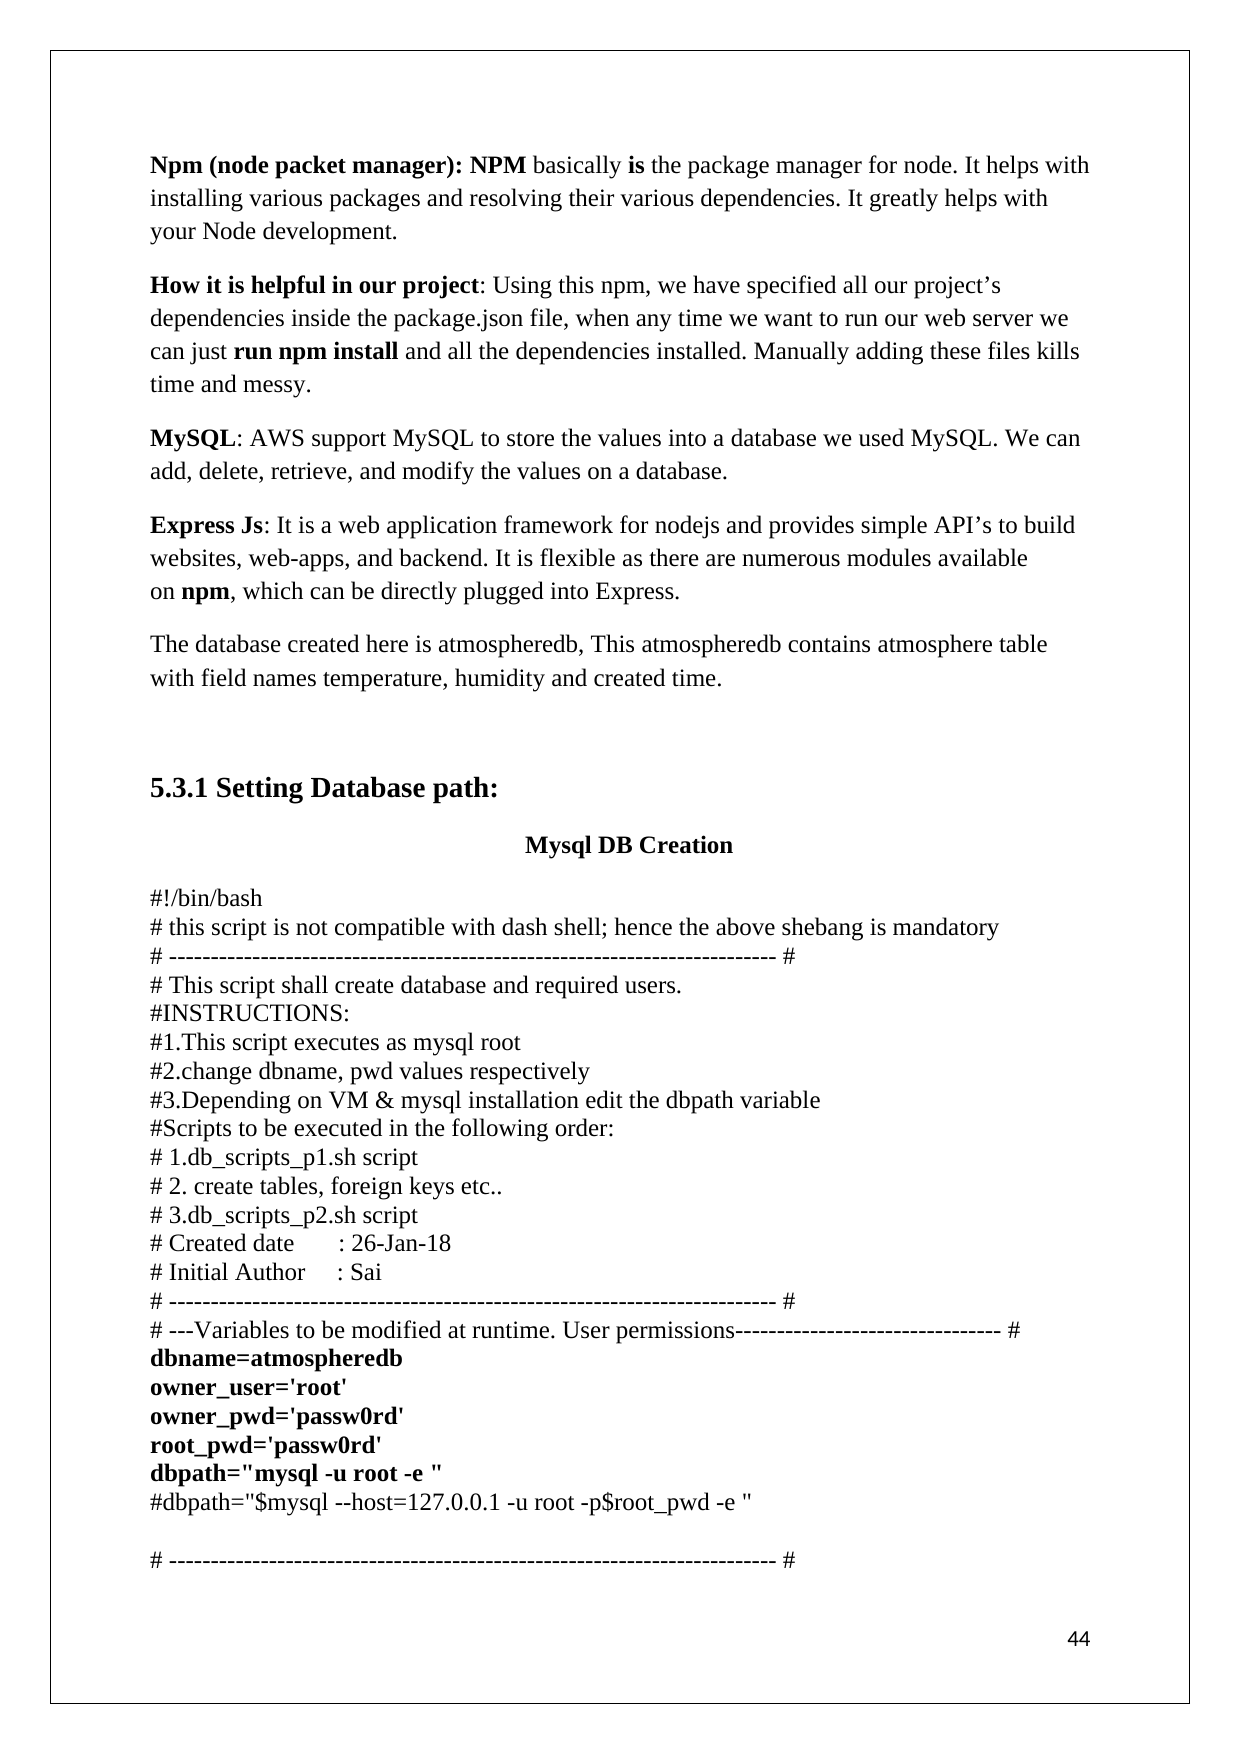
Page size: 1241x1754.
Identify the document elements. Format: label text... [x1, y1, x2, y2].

text Mysql DB Creation [150, 830, 1090, 858]
text # this script is not compatible with dash shell; hence the above shebang is mandatory [150, 912, 1090, 941]
text Express Js: It is a web application framework for nodejs and provides simple API’s to build websites, web-apps, and backend. It is flexible as there are numerous modules available on npm, which can be directly plugged into Express. [150, 510, 1090, 604]
text # ------------------------------------------------------------------------- # [150, 1286, 1090, 1315]
text owner_user='root' [150, 1372, 1090, 1401]
text 5.3.1 Setting Database path: [150, 770, 1090, 804]
text # Initial Author : Sai [150, 1257, 1090, 1286]
text # This script shall create database and required users. [150, 970, 1090, 998]
text #dbpath="$mysql --host=127.0.0.1 -u root -p$root_pwd -e " [150, 1487, 1090, 1516]
text Npm (node packet manager): NPM basically is the package manager for node. It helps with installing various packages and resolving their various dependencies. It greatly helps with your Node development. [150, 150, 1090, 245]
text # 1.db_scripts_p1.sh script [150, 1142, 1090, 1171]
text #INSTRUCTIONS: [150, 998, 1090, 1027]
text root_pwd='passw0rd' [150, 1430, 1090, 1458]
text #1.This script executes as mysql root [150, 1027, 1090, 1056]
text # Created date : 26-Jan-18 [150, 1228, 1090, 1257]
text # 3.db_scripts_p2.sh script [150, 1200, 1090, 1228]
text owner_pwd='passw0rd' [150, 1401, 1090, 1430]
text MySQL: AWS support MySQL to store the values into a database we used MySQL. We can add, delete, retrieve, and modify the values on a database. [150, 423, 1090, 484]
text #!/bin/bash [150, 883, 1090, 912]
text #3.Depending on VM & mysql installation edit the dbpath variable [150, 1085, 1090, 1113]
text #Scripts to be executed in the following order: [150, 1113, 1090, 1142]
text # ------------------------------------------------------------------------- # [150, 941, 1090, 970]
text How it is helpful in our project: Using this npm, we have specified all our project’s dependencies inside the package.json file, when any time we want to run our web server we can just run npm install and all the dependencies installed. Manually adding these files kills time and messy. [150, 270, 1090, 398]
text dbpath="mysql -u root -e " [150, 1458, 1090, 1487]
text # ---Variables to be modified at runtime. User permissions-------------------------------- # [150, 1315, 1090, 1343]
text # 2. create tables, foreign keys etc.. [150, 1171, 1090, 1200]
text #2.change dbname, pwd values respectively [150, 1056, 1090, 1085]
text # ------------------------------------------------------------------------- # [150, 1545, 1090, 1573]
text The database created here is atmospheredb, This atmospheredb contains atmosphere table with field names temperature, humidity and created time. [150, 629, 1090, 691]
text dbname=atmospheredb [150, 1343, 1090, 1372]
